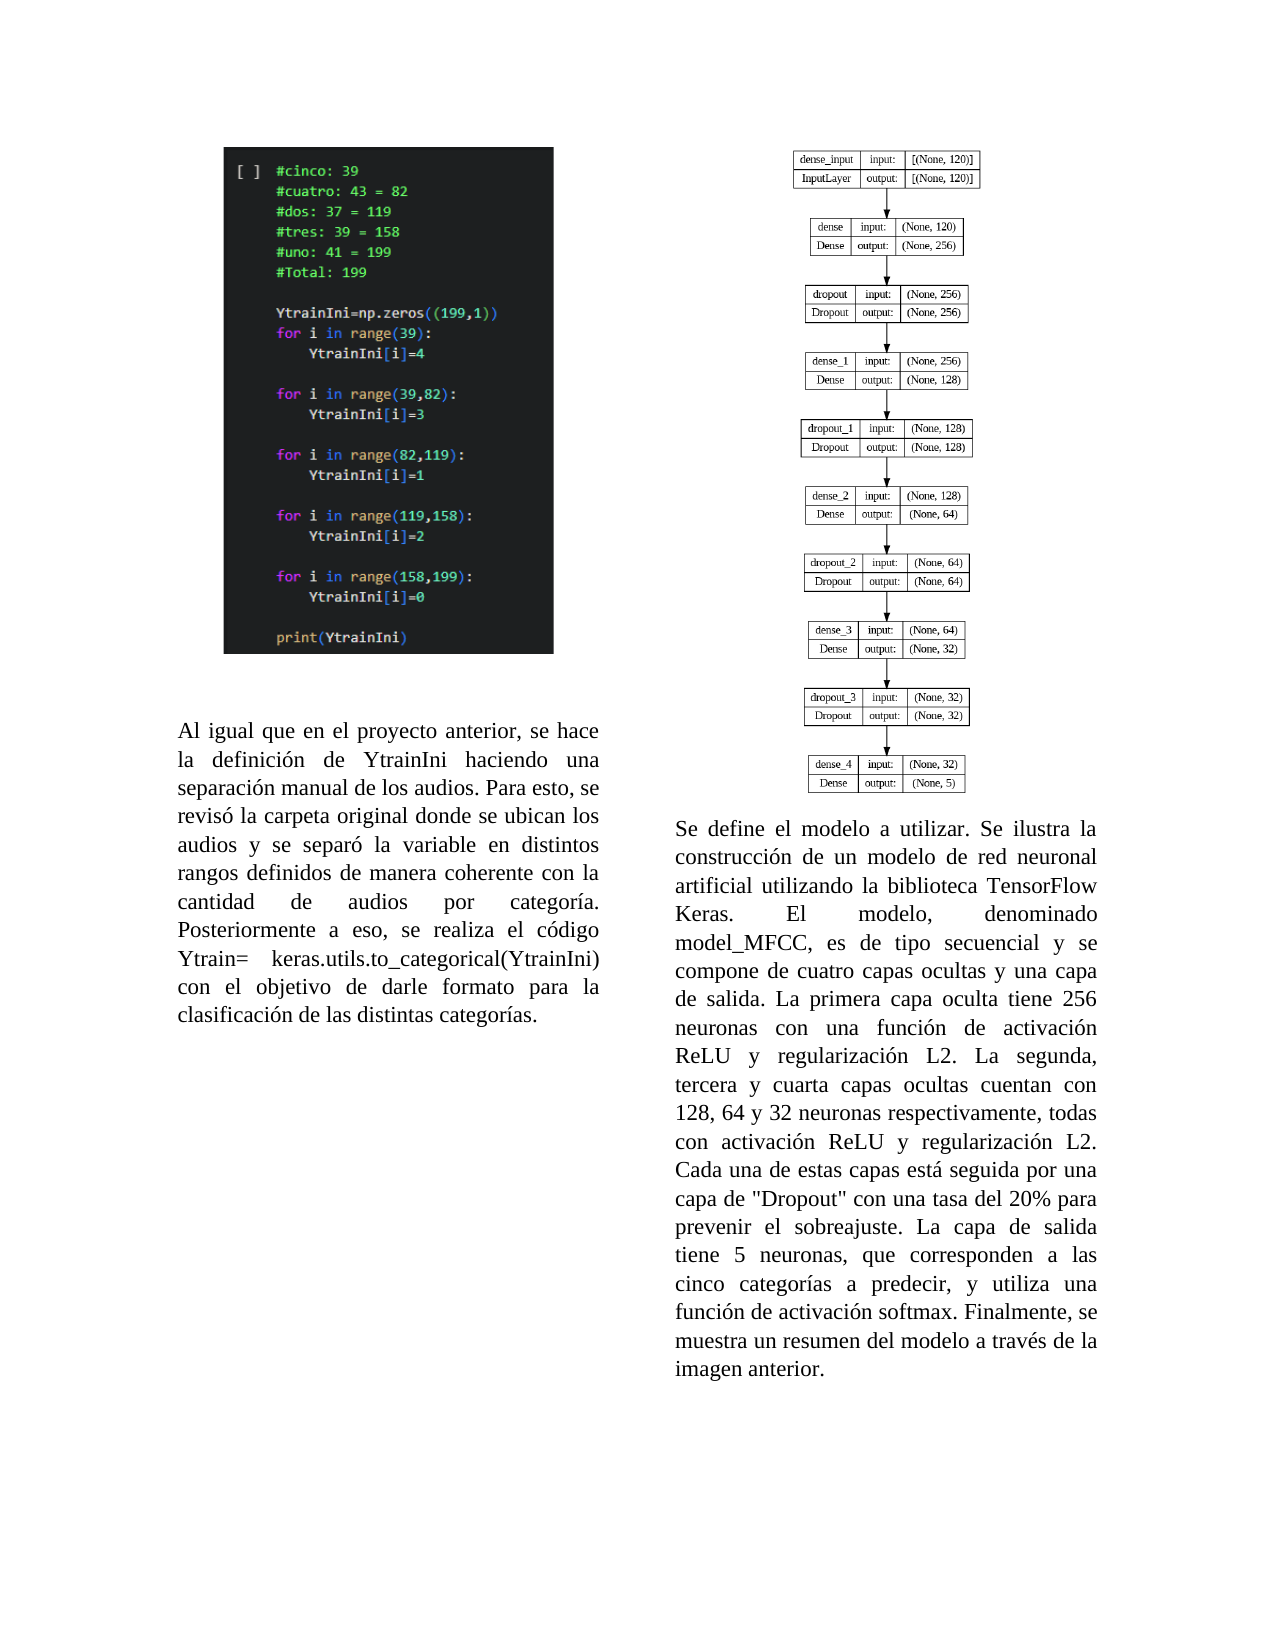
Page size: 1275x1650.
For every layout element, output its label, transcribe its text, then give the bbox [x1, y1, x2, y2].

picture [223, 147, 554, 654]
text Se define el modelo a utilizar. Se ilustra la construcción de un modelo de red neuronal artificial utilizando la biblioteca TensorFlow Keras. El modelo, denominado model_MFCC, es de tipo secuencial y se compone de cuatro capas ocultas y una capa de salida. La primera capa oculta tiene 256 neuronas con una función de activación ReLU y regularización L2. La segunda, tercera y cuarta capas ocultas cuentan con 128, 64 y 32 neuronas respectivamente, todas con activación ReLU y regularización L2. Cada una de estas capas está seguida por una capa de "Dropout" con una tasa del 20% para prevenir el sobreajuste. La capa de salida tiene 5 neuronas, que corresponden a las cinco categorías a predecir, y utiliza una función de activación softmax. Finalmente, se muestra un resumen del modelo a través de la imagen anterior. [675, 815, 1098, 1382]
picture [790, 147, 983, 796]
text Al igual que en el proyecto anterior, se hace la definición de YtrainIni haciendo una separación manual de los audios. Para esto, se revisó la carpeta original donde se ubican los audios y se separó la variable en distintos rangos definidos de manera coherente con la cantidad de audios por categoría. Posteriormente a eso, se realiza el código Ytrain= keras.utils.to_categorical(YtrainIni) con el objetivo de darle formato para la clasificación de las distintas categorías. [177, 717, 600, 1028]
